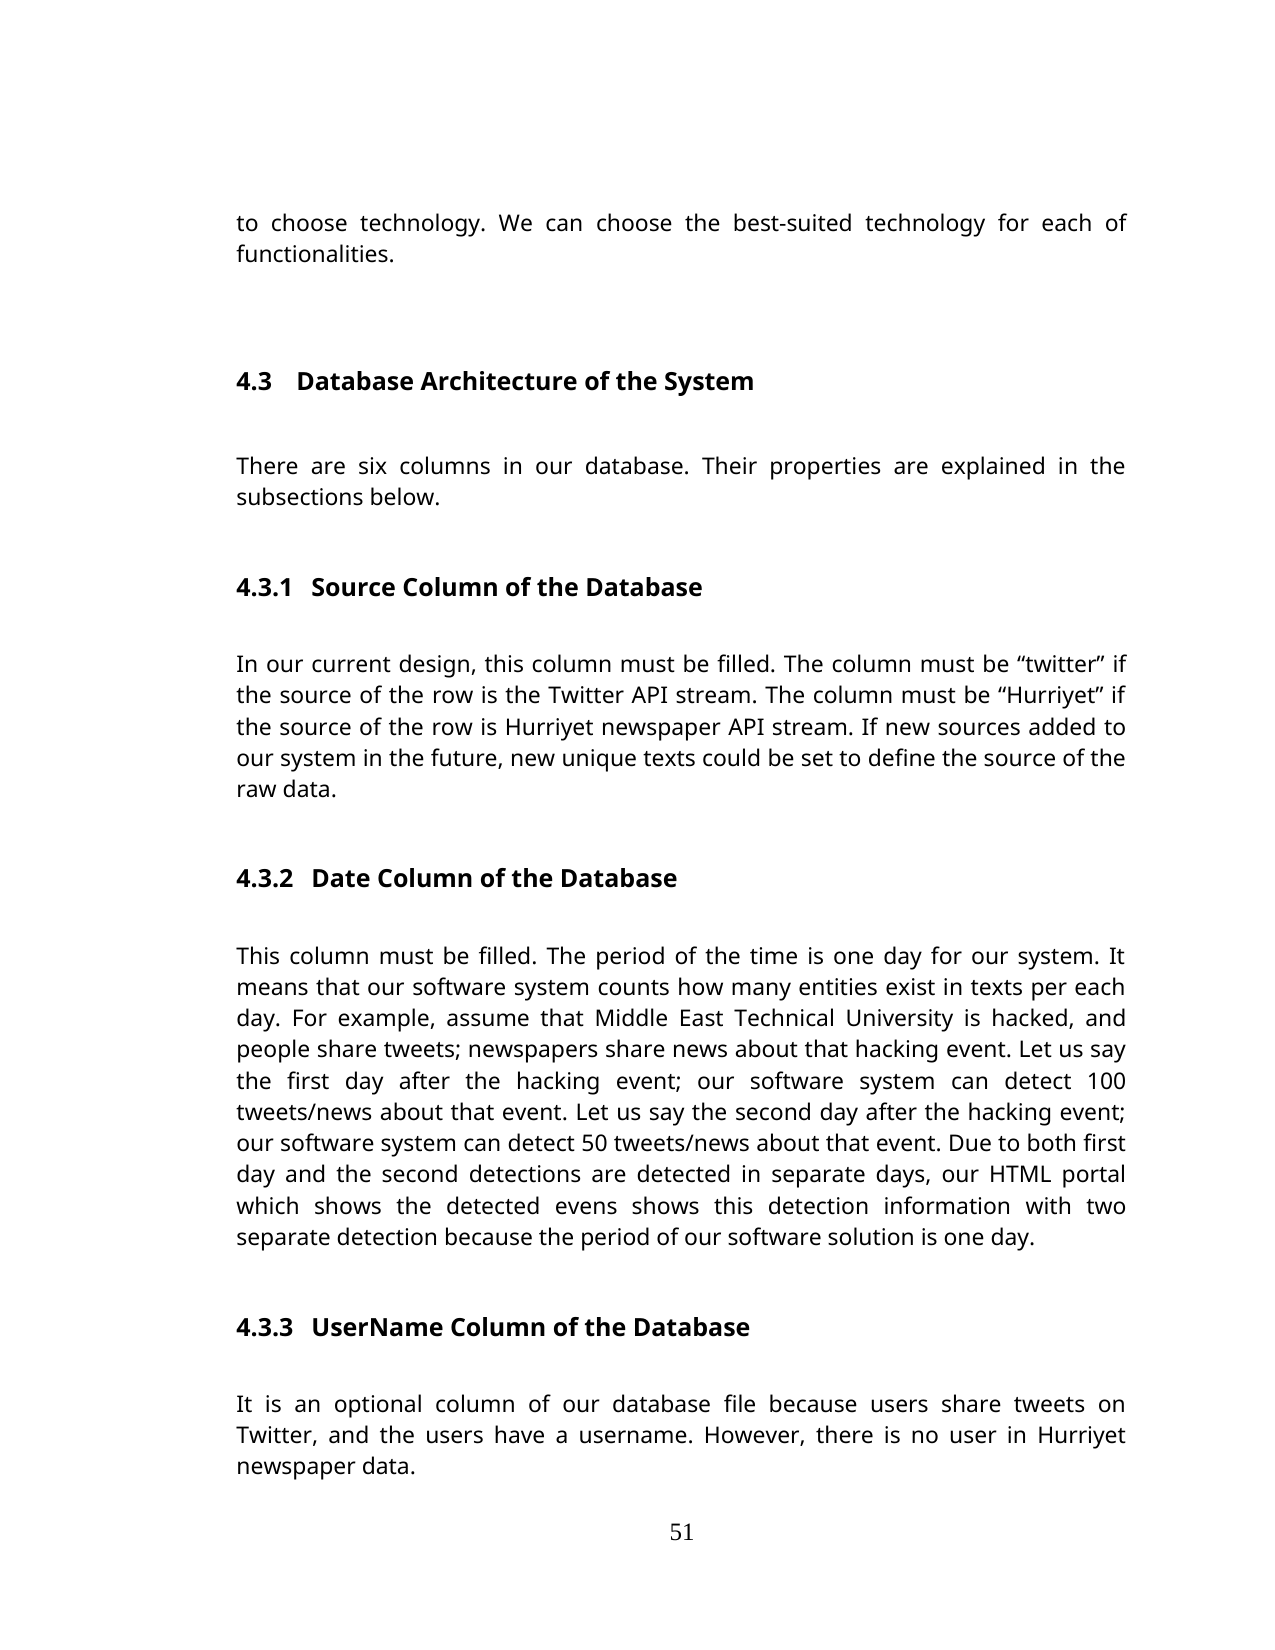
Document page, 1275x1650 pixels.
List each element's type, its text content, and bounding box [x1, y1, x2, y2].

text This column must be filled. The period of the time is one day for our system. It means that our software system counts how many entities exist in texts per each day. For example, assume that Middle East Technical University is hacked, and people share tweets; newspapers share news about that hacking event. Let us say the first day after the hacking event; our software system can detect 100 tweets/news about that event. Let us say the second day after the hacking event; our software system can detect 50 tweets/news about that event. Due to both first day and the second detections are detected in separate days, our HTML portal which shows the detected evens shows this detection information with two separate detection because the period of our software solution is one day. [236, 940, 1127, 1252]
text It is an optional column of our database file because users share tweets on Twitter, and the users have a username. However, there is no user in Hurriyet newspaper data. [236, 1388, 1127, 1481]
text There are six columns in our database. Their properties are explained in the subsections below. [236, 450, 1127, 512]
subtitle UserName Column of the Database [236, 1309, 1127, 1343]
text In our current design, this column must be filled. The column must be “twitter” if the source of the row is the Twitter API stream. The column must be “Hurriyet” if the source of the row is Hurriyet newspaper API stream. If new sources added to our system in the future, new unique texts could be set to define the source of the raw data. [236, 648, 1127, 804]
subtitle Source Column of the Database [236, 569, 1127, 603]
subtitle Database Architecture of the System [236, 364, 1127, 398]
subtitle Date Column of the Database [236, 861, 1127, 895]
